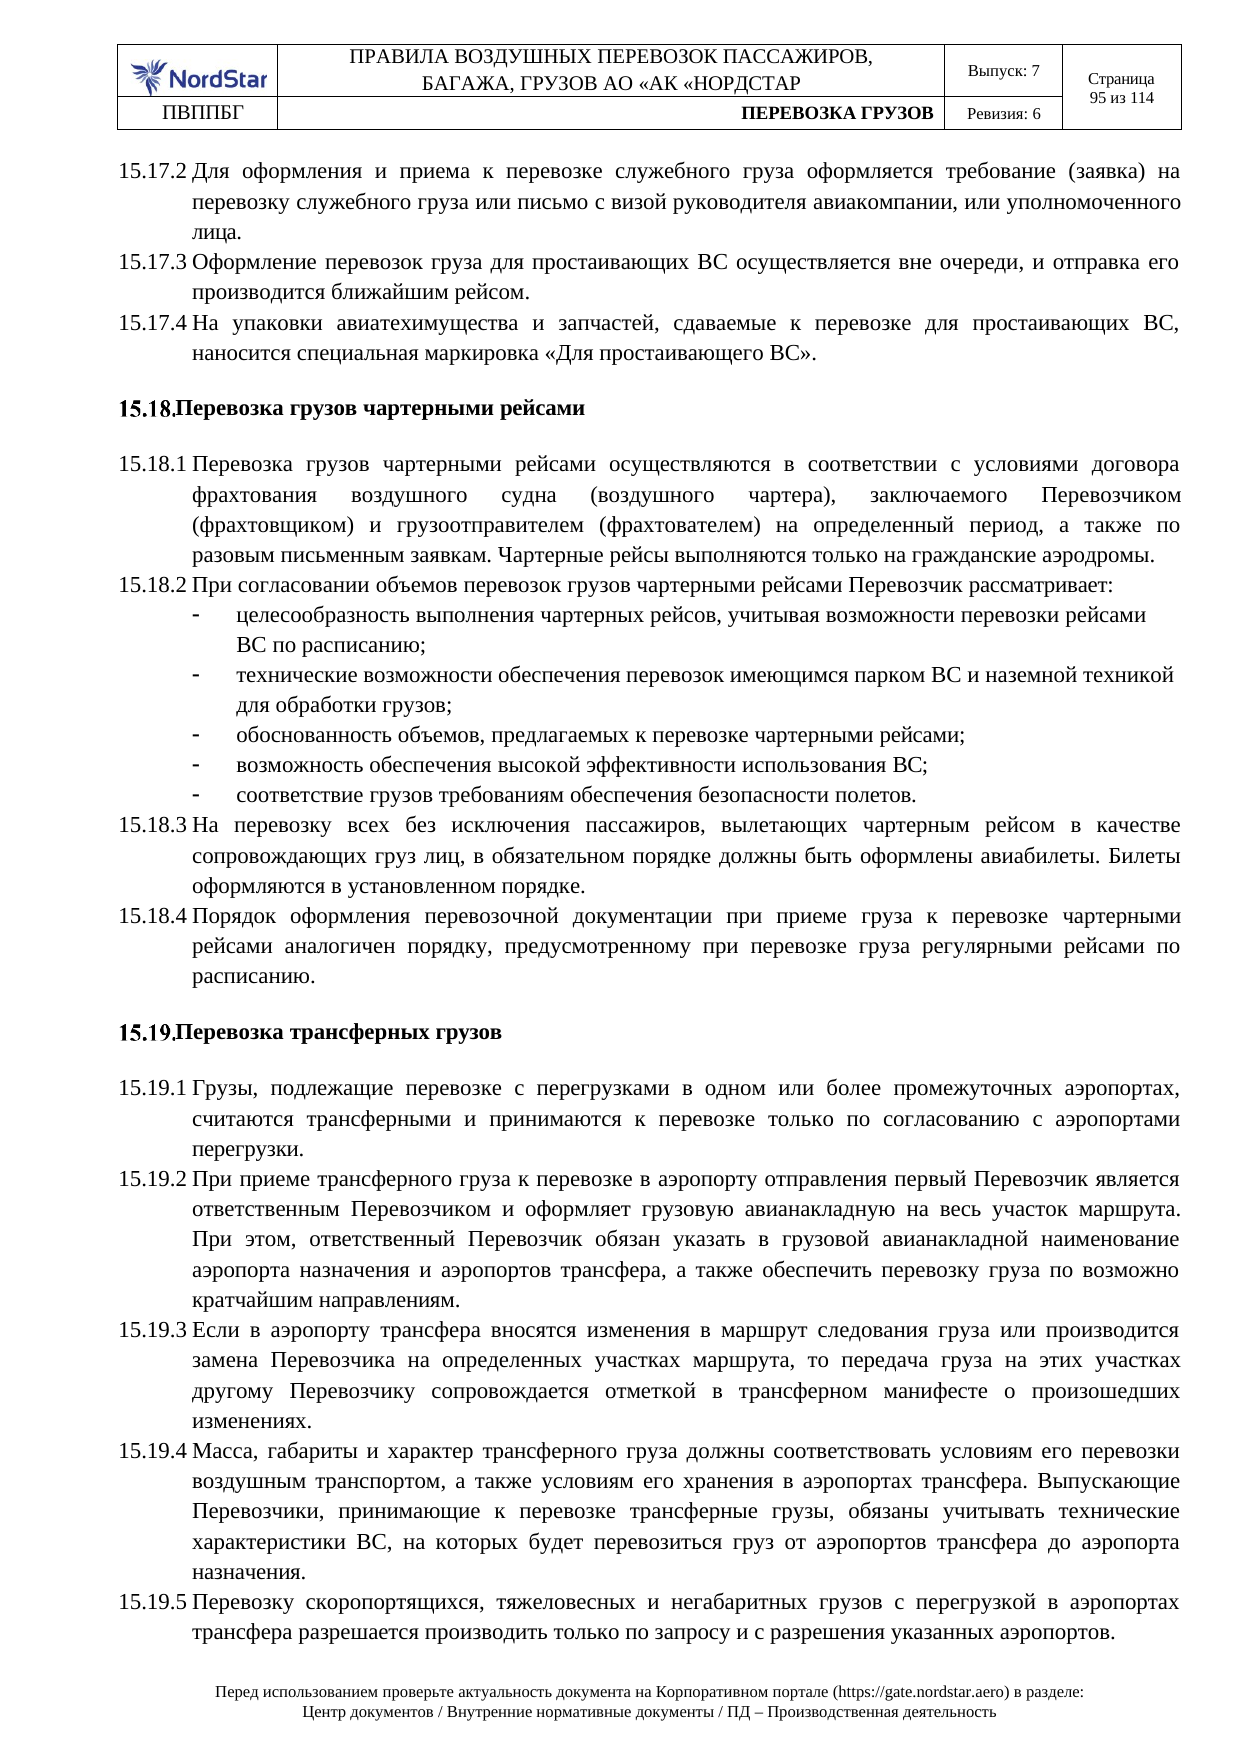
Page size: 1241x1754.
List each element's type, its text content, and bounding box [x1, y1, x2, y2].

list Масса, габариты и характер трансферного груза должны соответствовать условиям его перевозки воздушным транспортом, а также условиям его хранения в аэропортах трансфера. Выпускающие Перевозчики, принимающие к перевозке трансферные грузы, обязаны учитывать технические характеристики ВС, на которых будет перевозиться груз от аэропортов трансфера до аэропорта назначения. [118, 1437, 1182, 1584]
list При приеме трансферного груза к перевозке в аэропорту отправления первый Перевозчик является ответственным Перевозчиком и оформляет грузовую авианакладную на весь участок маршрута. При этом, ответственный Перевозчик обязан указать в грузовой авианакладной наименование аэропорта назначения и аэропортов трансфера, а также обеспечить перевозку груза по возможно кратчайшим направлениям. [118, 1165, 1181, 1312]
list Если в аэропорту трансфера вносятся изменения в маршрут следования груза или производится замена Перевозчика на определенных участках маршрута, то передача груза на этих участках другому Перевозчику сопровождается отметкой в трансферном манифесте о произошедших изменениях. [118, 1316, 1182, 1433]
subtitle Перевозка грузов чартерными рейсами [120, 394, 1196, 422]
list На упаковки авиатехимущества и запчастей, сдаваемые к перевозке для простаивающих ВС, наносится специальная маркировка «Для простаивающего ВС». [118, 309, 1181, 365]
list соответствие грузов требованиям обеспечения безопасности полетов. [192, 781, 1196, 808]
list Перевозка грузов чартерными рейсами осуществляются в соответствии с условиями договора фрахтования воздушного судна (воздушного чартера), заключаемого Перевозчиком (фрахтовщиком) и грузоотправителем (фрахтователем) на определенный период, а также по разовым письменным заявкам. Чартерные рейсы выполняются только на гражданские аэродромы. [118, 451, 1181, 567]
list При согласовании объемов перевозок грузов чартерными рейсами Перевозчик рассматривает: [118, 571, 1196, 598]
list Перевозку скоропортящихся, тяжеловесных и негабаритных грузов с перегрузкой в аэропортах трансфера разрешается производить только по запросу и с разрешения указанных аэропортов. [118, 1588, 1181, 1645]
list обоснованность объемов, предлагаемых к перевозке чартерными рейсами; [192, 721, 1196, 747]
list Грузы, подлежащие перевозке с перегрузками в одном или более промежуточных аэропортах, считаются трансферными и принимаются к перевозке только по согласованию с аэропортами перегрузки. [118, 1074, 1182, 1161]
list возможность обеспечения высокой эффективности использования ВС; [192, 751, 1196, 777]
list целесообразность выполнения чартерных рейсов, учитывая возможности перевозки рейсами ВС по расписанию; [192, 602, 1181, 658]
list Оформление перевозок груза для простаивающих ВС осуществляется вне очереди, и отправка его производится ближайшим рейсом. [118, 248, 1181, 305]
picture [130, 59, 267, 96]
list На перевозку всех без исключения пассажиров, вылетающих чартерным рейсом в качестве сопровождающих груз лиц, в обязательном порядке должны быть оформлены авиабилеты. Билеты оформляются в установленном порядке. [118, 811, 1182, 898]
picture [119, 400, 175, 417]
list технические возможности обеспечения перевозок имеющимся парком ВС и наземной техникой для обработки грузов; [192, 661, 1181, 717]
subtitle Перевозка трансферных грузов [120, 1018, 1196, 1046]
list Для оформления и приема к перевозке служебного груза оформляется требование (заявка) на перевозку служебного груза или письмо с визой руководителя авиакомпании, или уполномоченного лица. [118, 157, 1182, 244]
list Порядок оформления перевозочной документации при приеме груза к перевозке чартерными рейсами аналогичен порядку, предусмотренному при перевозке груза регулярными рейсами по расписанию. [118, 902, 1181, 989]
picture [119, 1024, 175, 1041]
